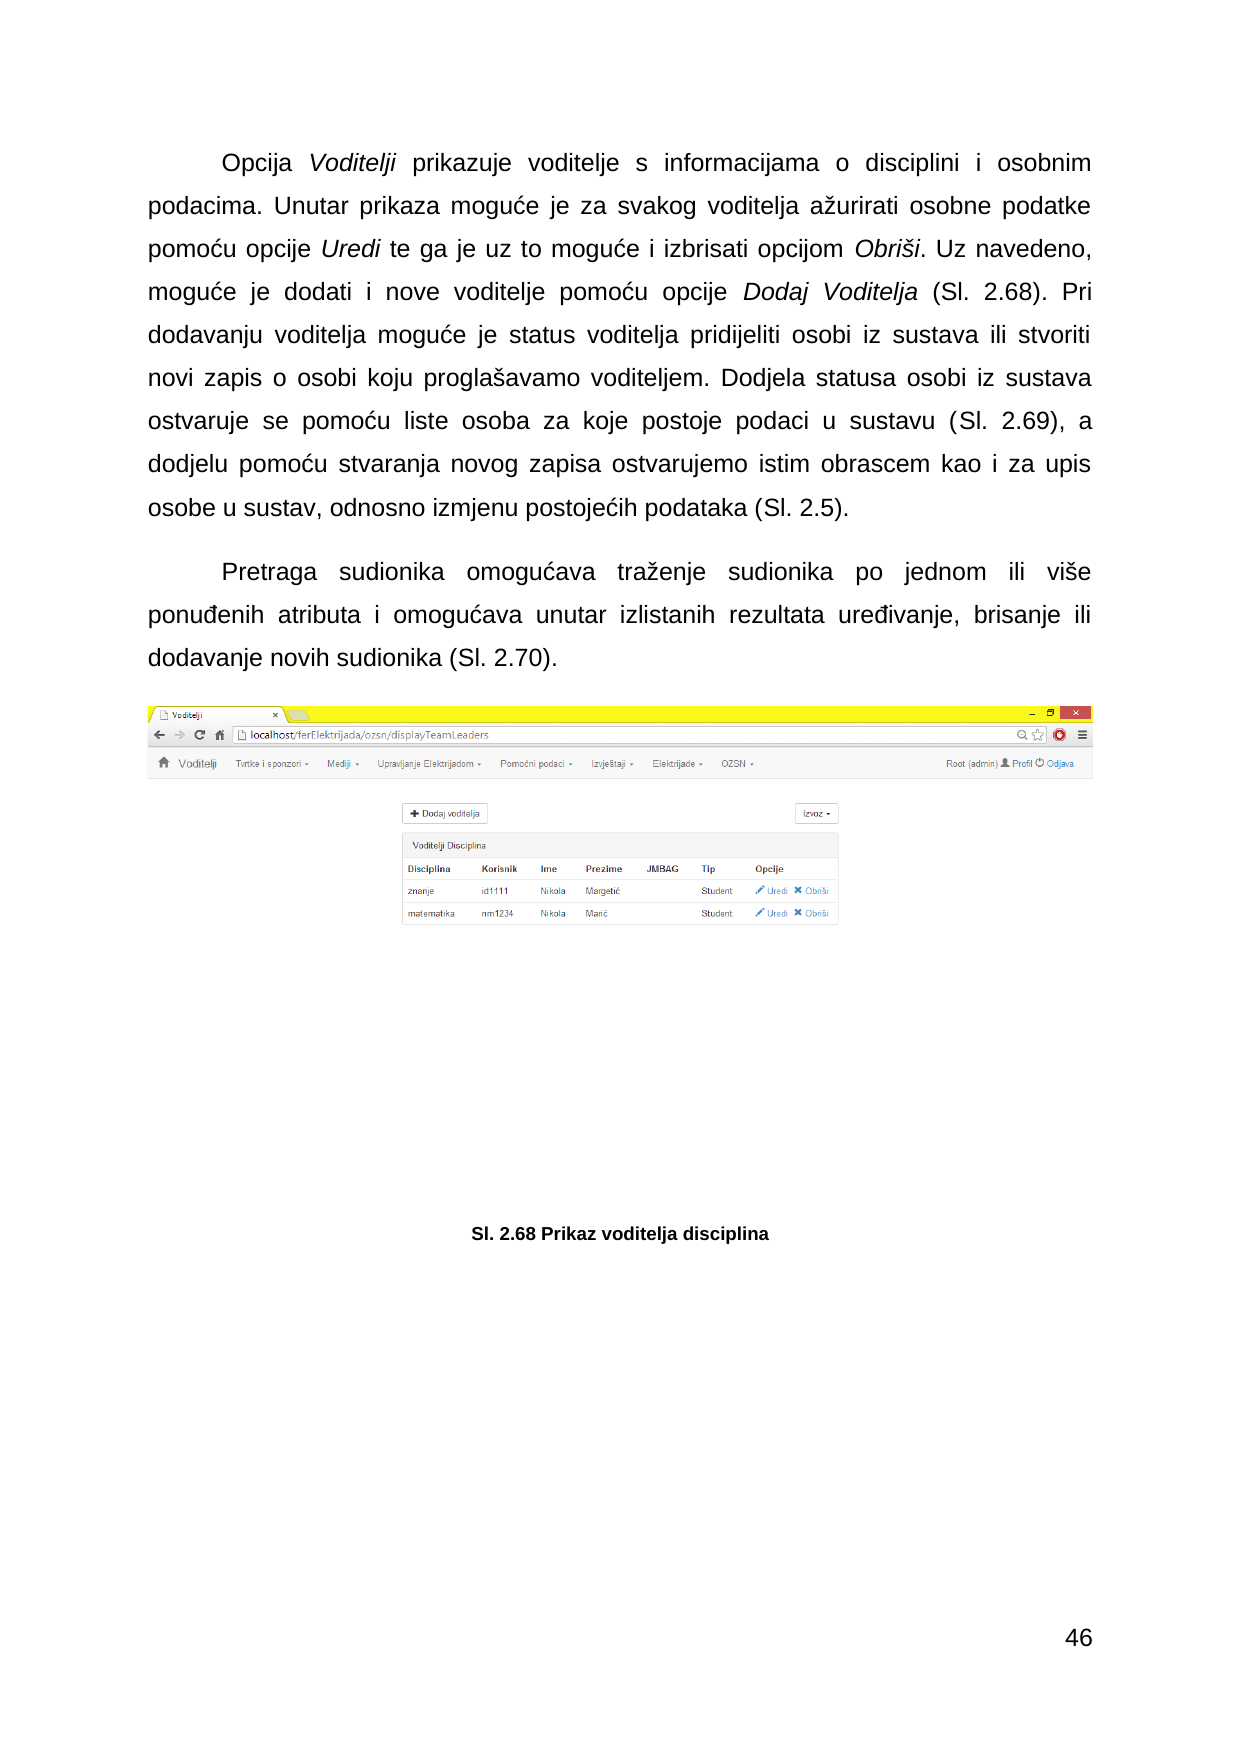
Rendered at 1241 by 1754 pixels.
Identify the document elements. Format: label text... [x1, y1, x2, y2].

picture [147, 706, 1093, 1188]
